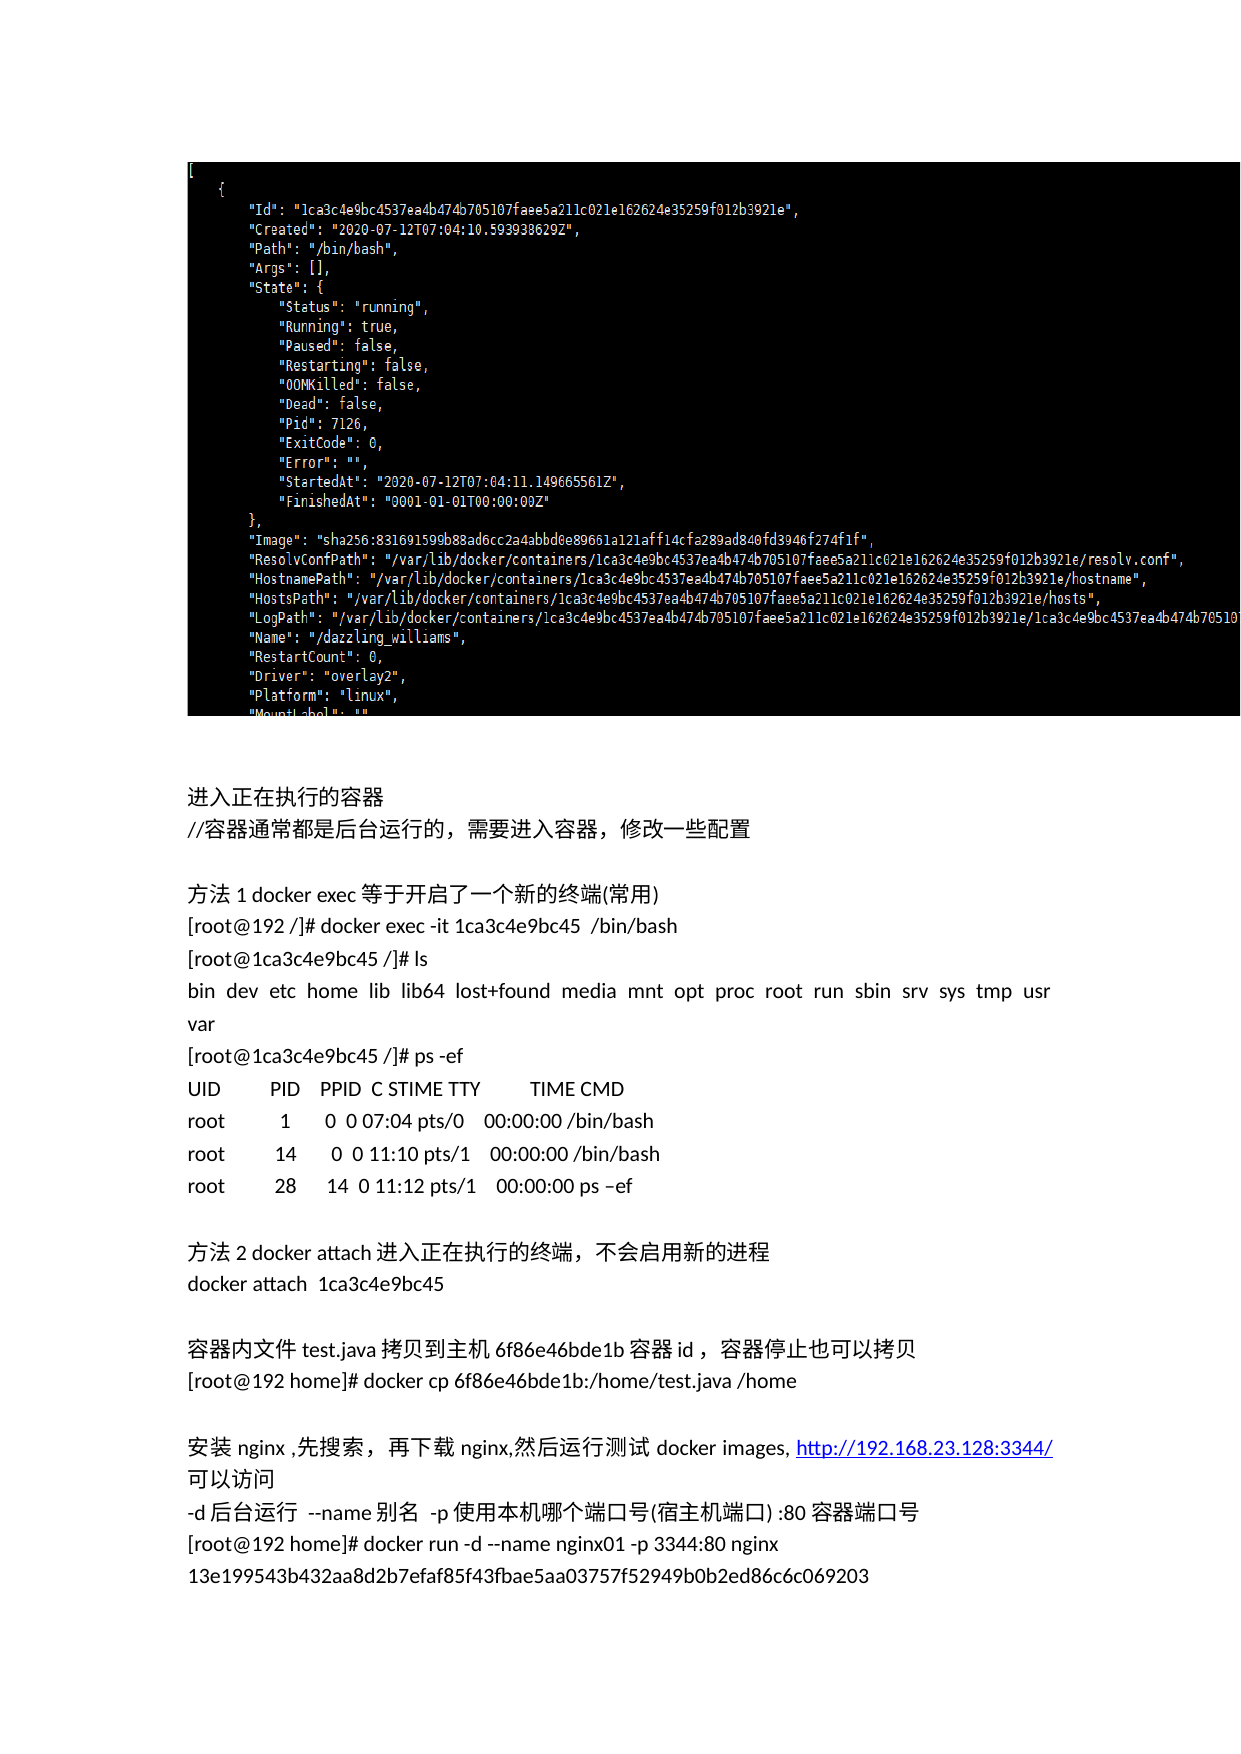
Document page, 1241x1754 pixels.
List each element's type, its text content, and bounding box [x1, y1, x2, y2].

text [root@192 /]# docker exec -it 1ca3c4e9bc45 /bin/bash [187, 909, 1053, 942]
text docker attach 1ca3c4e9bc45 [187, 1267, 1053, 1299]
text -d 后台运行 --name 别名 -p 使用本机哪个端口号(宿主机端口) :80 容器端口号 [187, 1494, 1053, 1527]
text root 14 0 0 11:10 pts/1 00:00:00 /bin/bash [187, 1137, 1053, 1169]
text 进入正在执行的容器 [187, 779, 1053, 812]
text [root@192 home]# docker run -d --name nginx01 -p 3344:80 nginx [187, 1527, 1053, 1559]
picture [187, 162, 1241, 716]
text 安装nginx ,先搜索，再下载nginx,然后运行测试 docker images, http://192.168.23.128:3344/ 可以访问 [187, 1429, 1053, 1494]
text bin dev etc home lib lib64 lost+found media mnt opt proc root run sbin srv sys tmp usr var [187, 974, 1053, 1039]
text root 28 14 0 11:12 pts/1 00:00:00 ps –ef [187, 1169, 1053, 1202]
text 方法1 docker exec 等于开启了一个新的终端(常用) [187, 877, 1053, 909]
text UID PID PPID C STIME TTY TIME CMD [187, 1072, 1053, 1104]
text 方法2 docker attach 进入正在执行的终端，不会启用新的进程 [187, 1234, 1053, 1267]
text 容器内文件 test.java拷贝到主机 6f86e46bde1b容器id ，容器停止也可以拷贝 [187, 1332, 1053, 1364]
text [root@1ca3c4e9bc45 /]# ps -ef [187, 1039, 1053, 1072]
text //容器通常都是后台运行的，需要进入容器，修改一些配置 [187, 812, 1053, 844]
text [root@192 home]# docker cp 6f86e46bde1b:/home/test.java /home [187, 1364, 1053, 1397]
text 13e199543b432aa8d2b7efaf85f43fbae5aa03757f52949b0b2ed86c6c069203 [187, 1559, 1053, 1592]
text [root@1ca3c4e9bc45 /]# ls [187, 942, 1053, 974]
text root 1 0 0 07:04 pts/0 00:00:00 /bin/bash [187, 1104, 1053, 1137]
